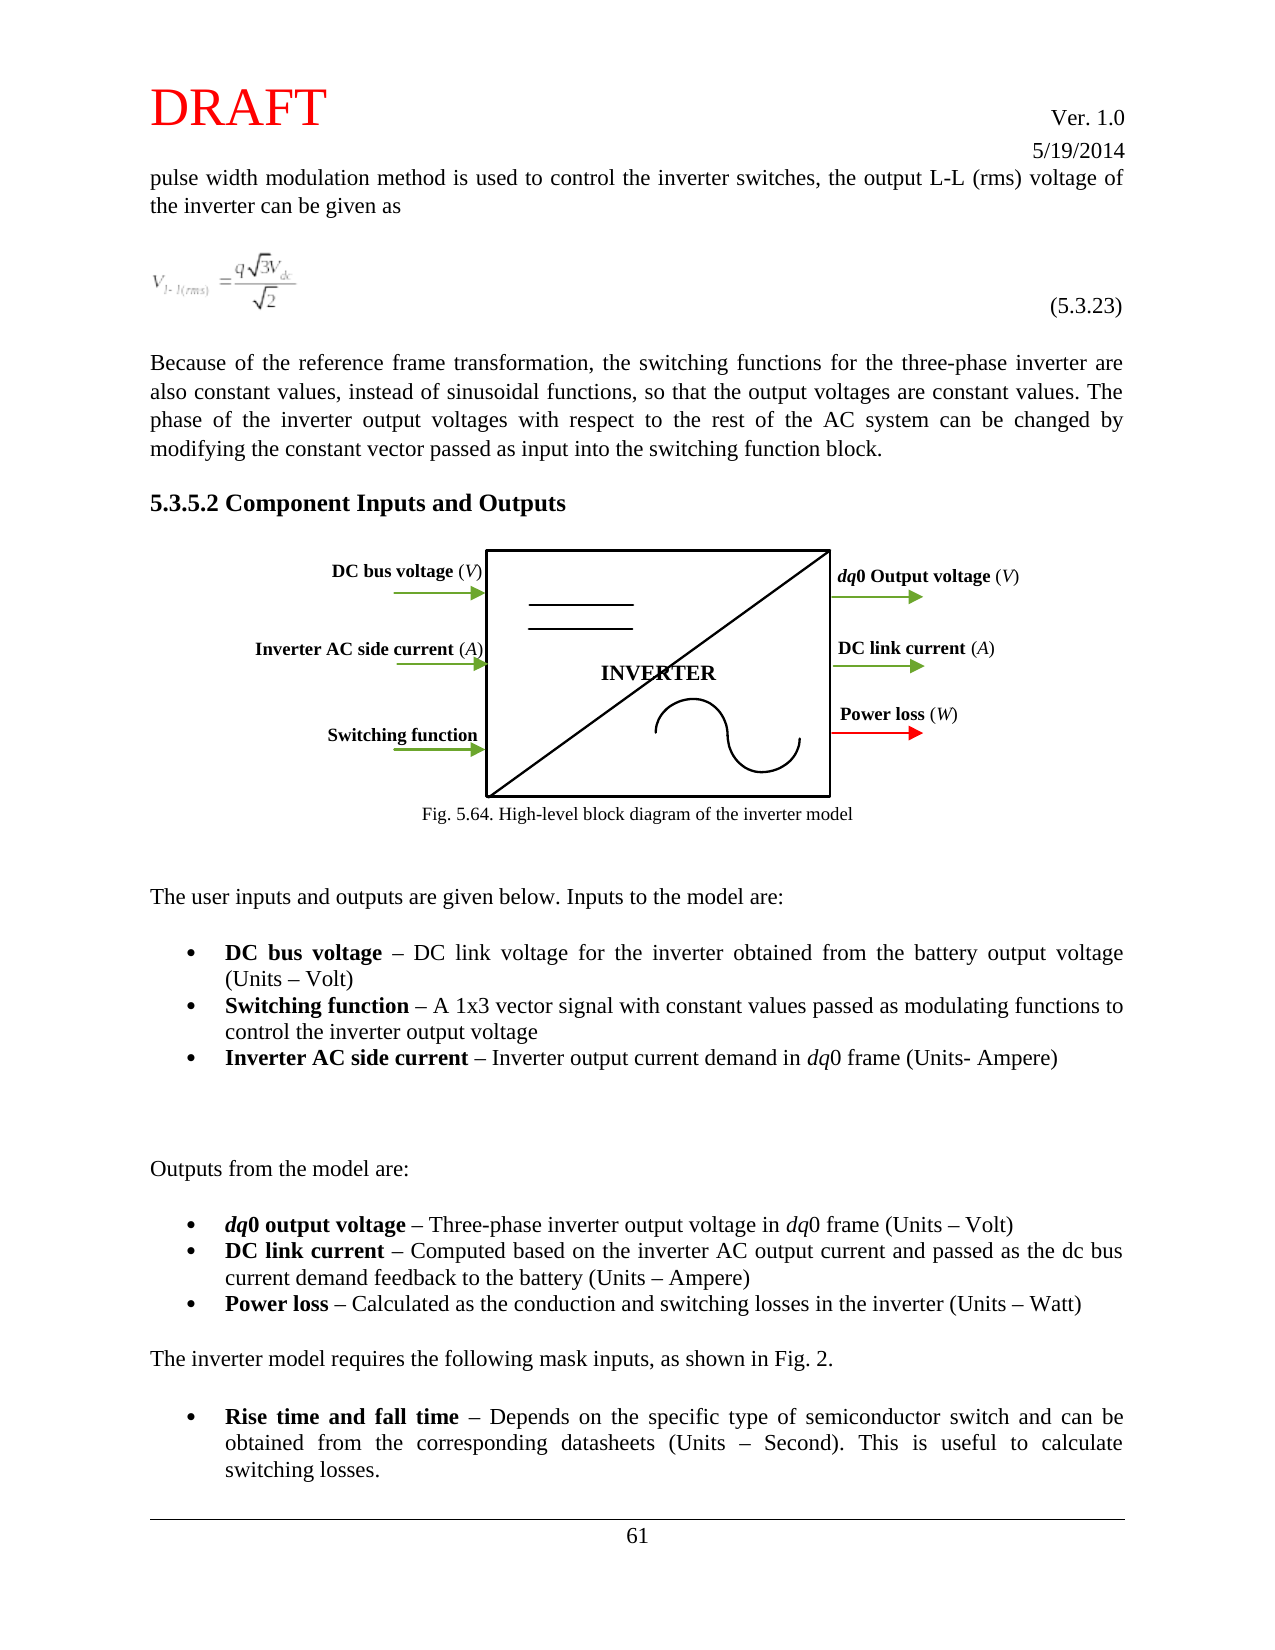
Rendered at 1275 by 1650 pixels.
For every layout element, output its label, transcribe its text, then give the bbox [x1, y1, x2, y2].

text The user inputs and outputs are given below. Inputs to the model are: [150, 883, 1125, 910]
list DC link current – Computed based on the inverter AC output current and passed as the dc bus current demand feedback to the battery (Units – Ampere) [187, 1237, 1125, 1290]
text The inverter model requires the following mask inputs, as shown in Fig. 2. [150, 1346, 1125, 1372]
list Switching function – A 1x3 vector signal with constant values passed as modulating functions to control the inverter output voltage [187, 992, 1125, 1044]
subtitle Component Inputs and Outputs [150, 488, 1125, 517]
text (5.3.23) [150, 249, 1125, 319]
list Power loss – Calculated as the conduction and switching losses in the inverter (Units – Watt) [187, 1290, 1125, 1316]
list Rise time and fall time – Depends on the specific type of semiconductor switch and can be obtained from the corresponding datasheets (Units – Second). This is useful to calculate switching losses. [187, 1403, 1125, 1482]
text Because of the reference frame transformation, the switching functions for the three-phase inverter are also constant values, instead of sinusoidal functions, so that the output voltages are constant values. The phase of the inverter output voltages with respect to the rest of the AC system can be changed by modifying the constant vector passed as input into the switching function block. [150, 349, 1125, 461]
text Outputs from the model are: [150, 1155, 1125, 1182]
list DC bus voltage – DC link voltage for the inverter obtained from the battery output voltage (Units – Volt) [187, 939, 1125, 992]
list dq0 output voltage – Three-phase inverter output voltage in dq0 frame (Units – Volt) [187, 1211, 1125, 1237]
list Inverter AC side current – Inverter output current demand in dq0 frame (Units- Ampere) [187, 1044, 1125, 1071]
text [150, 164, 1125, 218]
